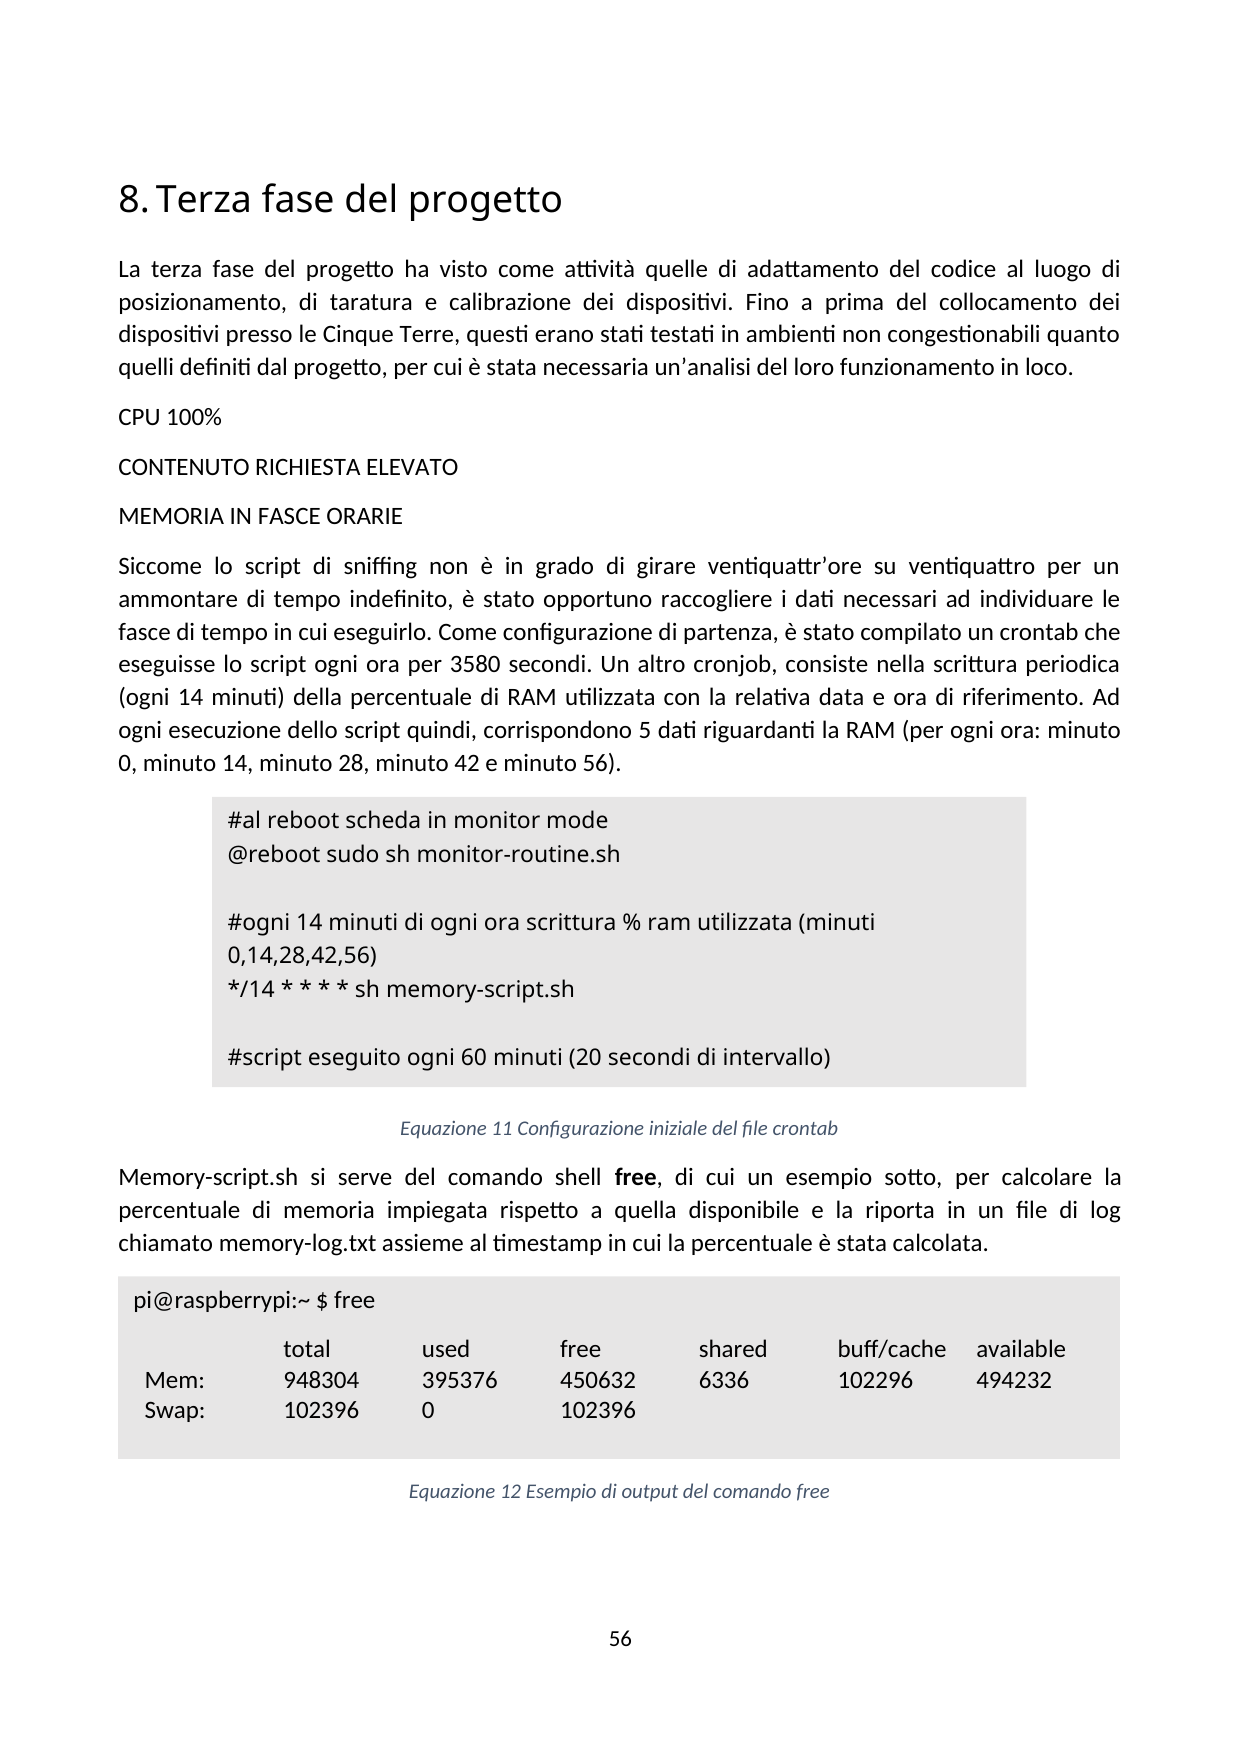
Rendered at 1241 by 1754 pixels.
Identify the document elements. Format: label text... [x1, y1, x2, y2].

text CONTENUTO RICHIESTA ELEVATO [118, 451, 1122, 481]
text Equazione 11 Configurazione iniziale del file crontab [118, 1115, 1122, 1140]
text Siccome lo script di sniffing non è in grado di girare ventiquattr’ore su ventiquattro per un ammontare di tempo indefinito, è stato opportuno raccogliere i dati necessari ad individuare le fasce di tempo in cui eseguirlo. Come configurazione di partenza, è stato compilato un crontab che eseguisse lo script ogni ora per 3580 secondi. Un altro cronjob, consiste nella scrittura periodica (ogni 14 minuti) della percentuale di RAM utilizzata con la relativa data e ora di riferimento. Ad ogni esecuzione dello script quindi, corrispondono 5 dati riguardanti la RAM (per ogni ora: minuto 0, minuto 14, minuto 28, minuto 42 e minuto 56). [118, 550, 1122, 778]
text Memory-script.sh si serve del comando shell free, di cui un esempio sotto, per calcolare la percentuale di memoria impiegata rispetto a quella disponibile e la riporta in un file di log chiamato memory-log.txt assieme al timestamp in cui la percentuale è stata calcolata. [118, 1161, 1122, 1257]
text Equazione 12 Esempio di output del comando free [118, 1478, 1122, 1503]
text MEMORIA IN FASCE ORARIE [118, 500, 1122, 531]
text La terza fase del progetto ha visto come attività quelle di adattamento del codice al luogo di posizionamento, di taratura e calibrazione dei dispositivi. Fino a prima del collocamento dei dispositivi presso le Cinque Terre, questi erano stati testati in ambienti non congestionabili quanto quelli definiti dal progetto, per cui è stata necessaria un’analisi del loro funzionamento in loco. [118, 253, 1122, 382]
list Terza fase del progetto [118, 173, 1122, 224]
text CPU 100% [118, 401, 1122, 432]
